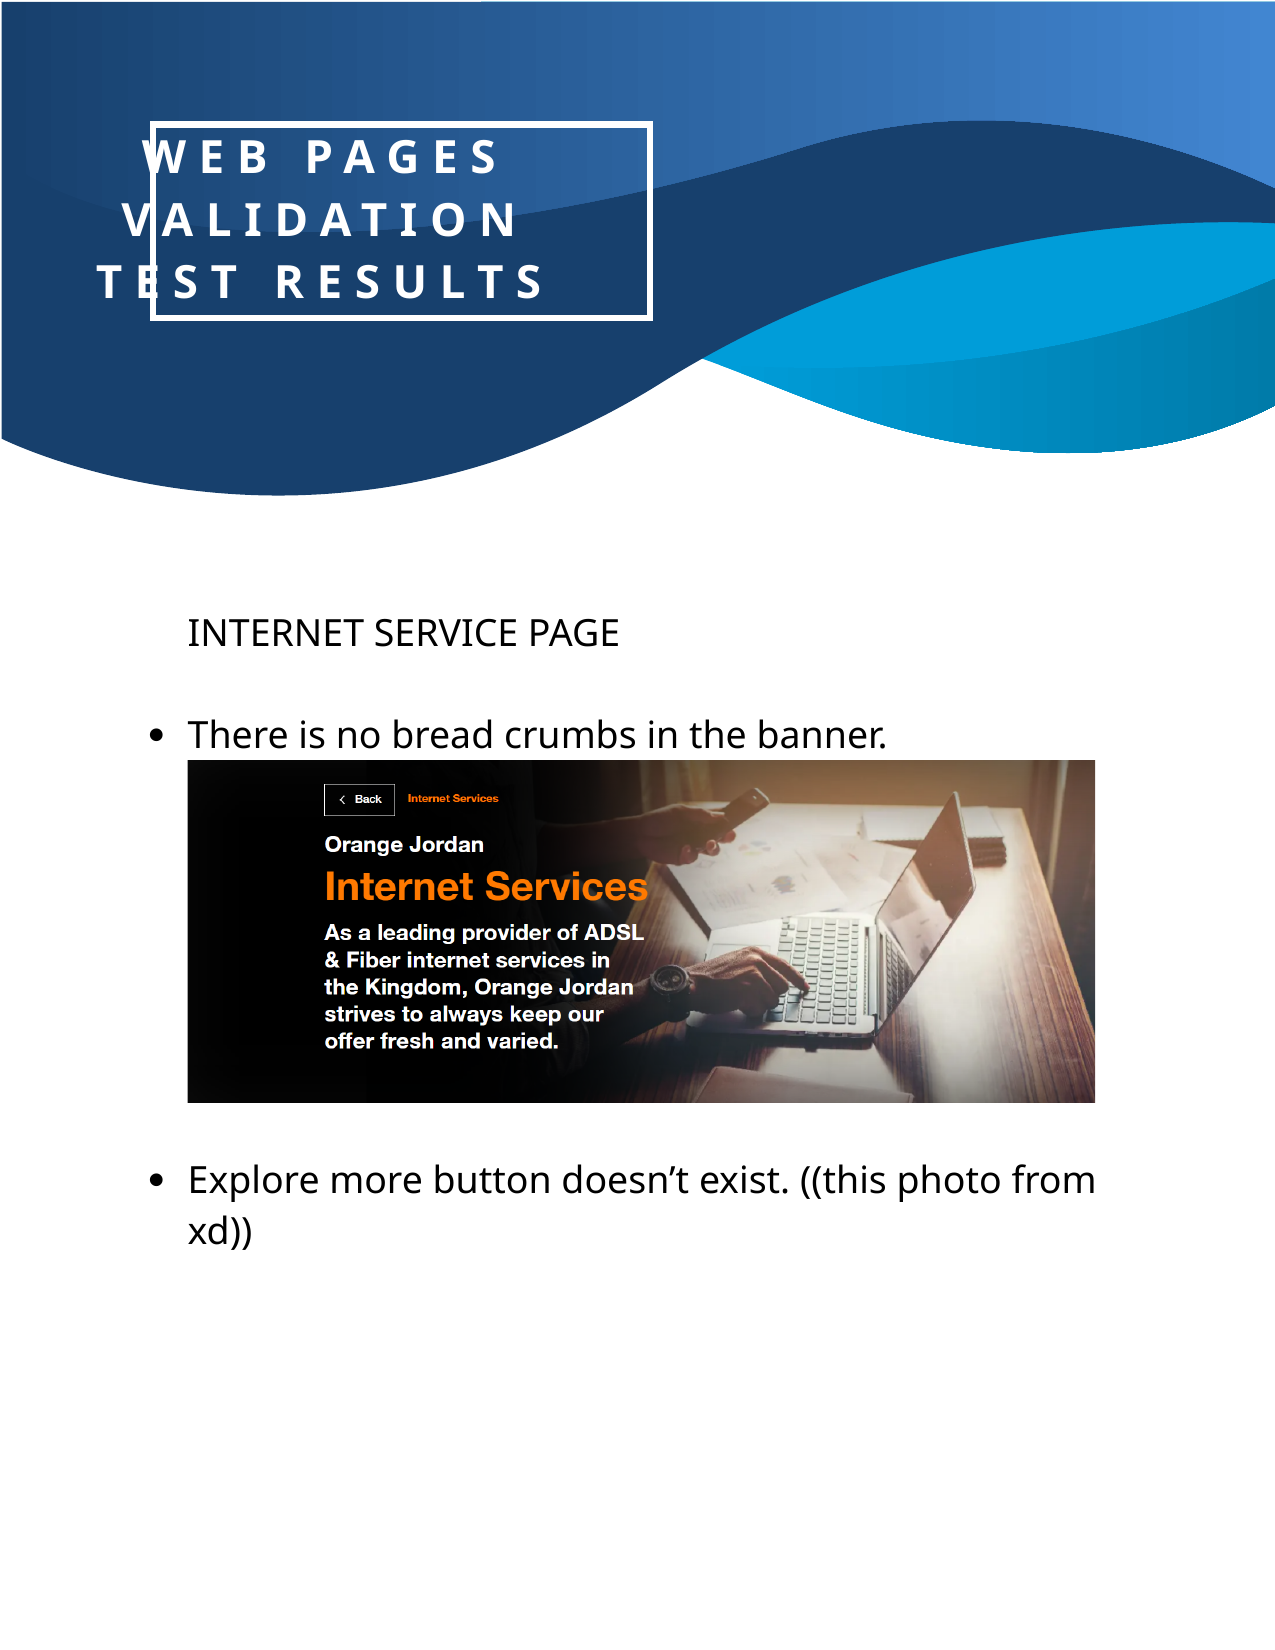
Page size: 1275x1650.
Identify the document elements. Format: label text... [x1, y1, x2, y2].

list Explore more button doesn’t exist. ((this photo from xd)) [150, 1153, 1125, 1255]
picture [187, 760, 1096, 1103]
table_header [75, 122, 1200, 322]
table_cell [75, 322, 1200, 603]
list There is no bread crumbs in the banner. [150, 709, 1125, 760]
list INTERNET SERVICE PAGE [187, 607, 1125, 658]
